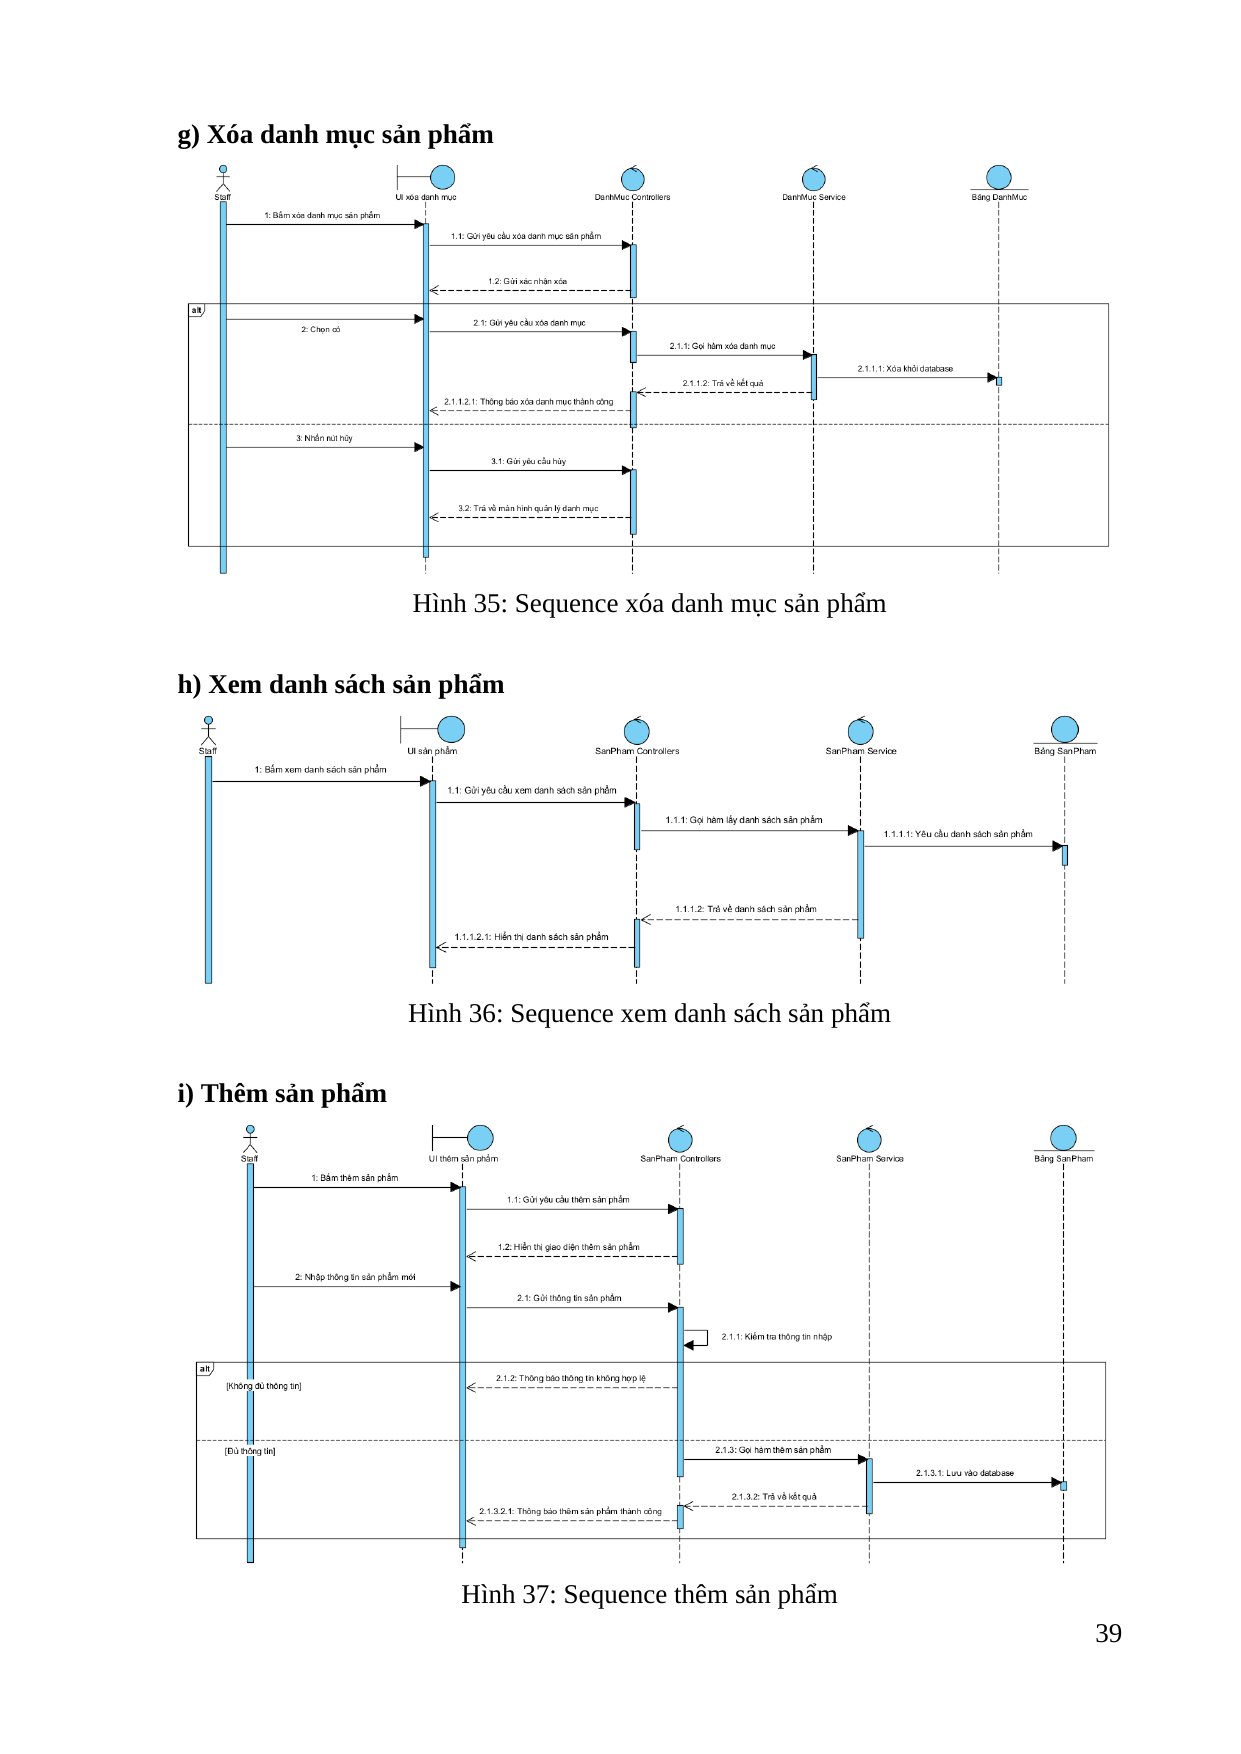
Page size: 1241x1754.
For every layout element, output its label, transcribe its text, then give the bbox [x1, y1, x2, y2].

picture [183, 158, 1116, 578]
text Hình 35: Sequence xóa danh mục sản phẩm [177, 587, 1122, 618]
subtitle g) Xóa danh mục sản phẩm [177, 118, 1122, 149]
picture [186, 1118, 1114, 1569]
text Hình 36: Sequence xem danh sách sản phẩm [177, 997, 1122, 1028]
picture [183, 708, 1116, 988]
text Hình 37: Sequence thêm sản phẩm [177, 1578, 1122, 1609]
subtitle i) Thêm sản phẩm [177, 1078, 1122, 1109]
subtitle h) Xem danh sách sản phẩm [177, 668, 1122, 699]
